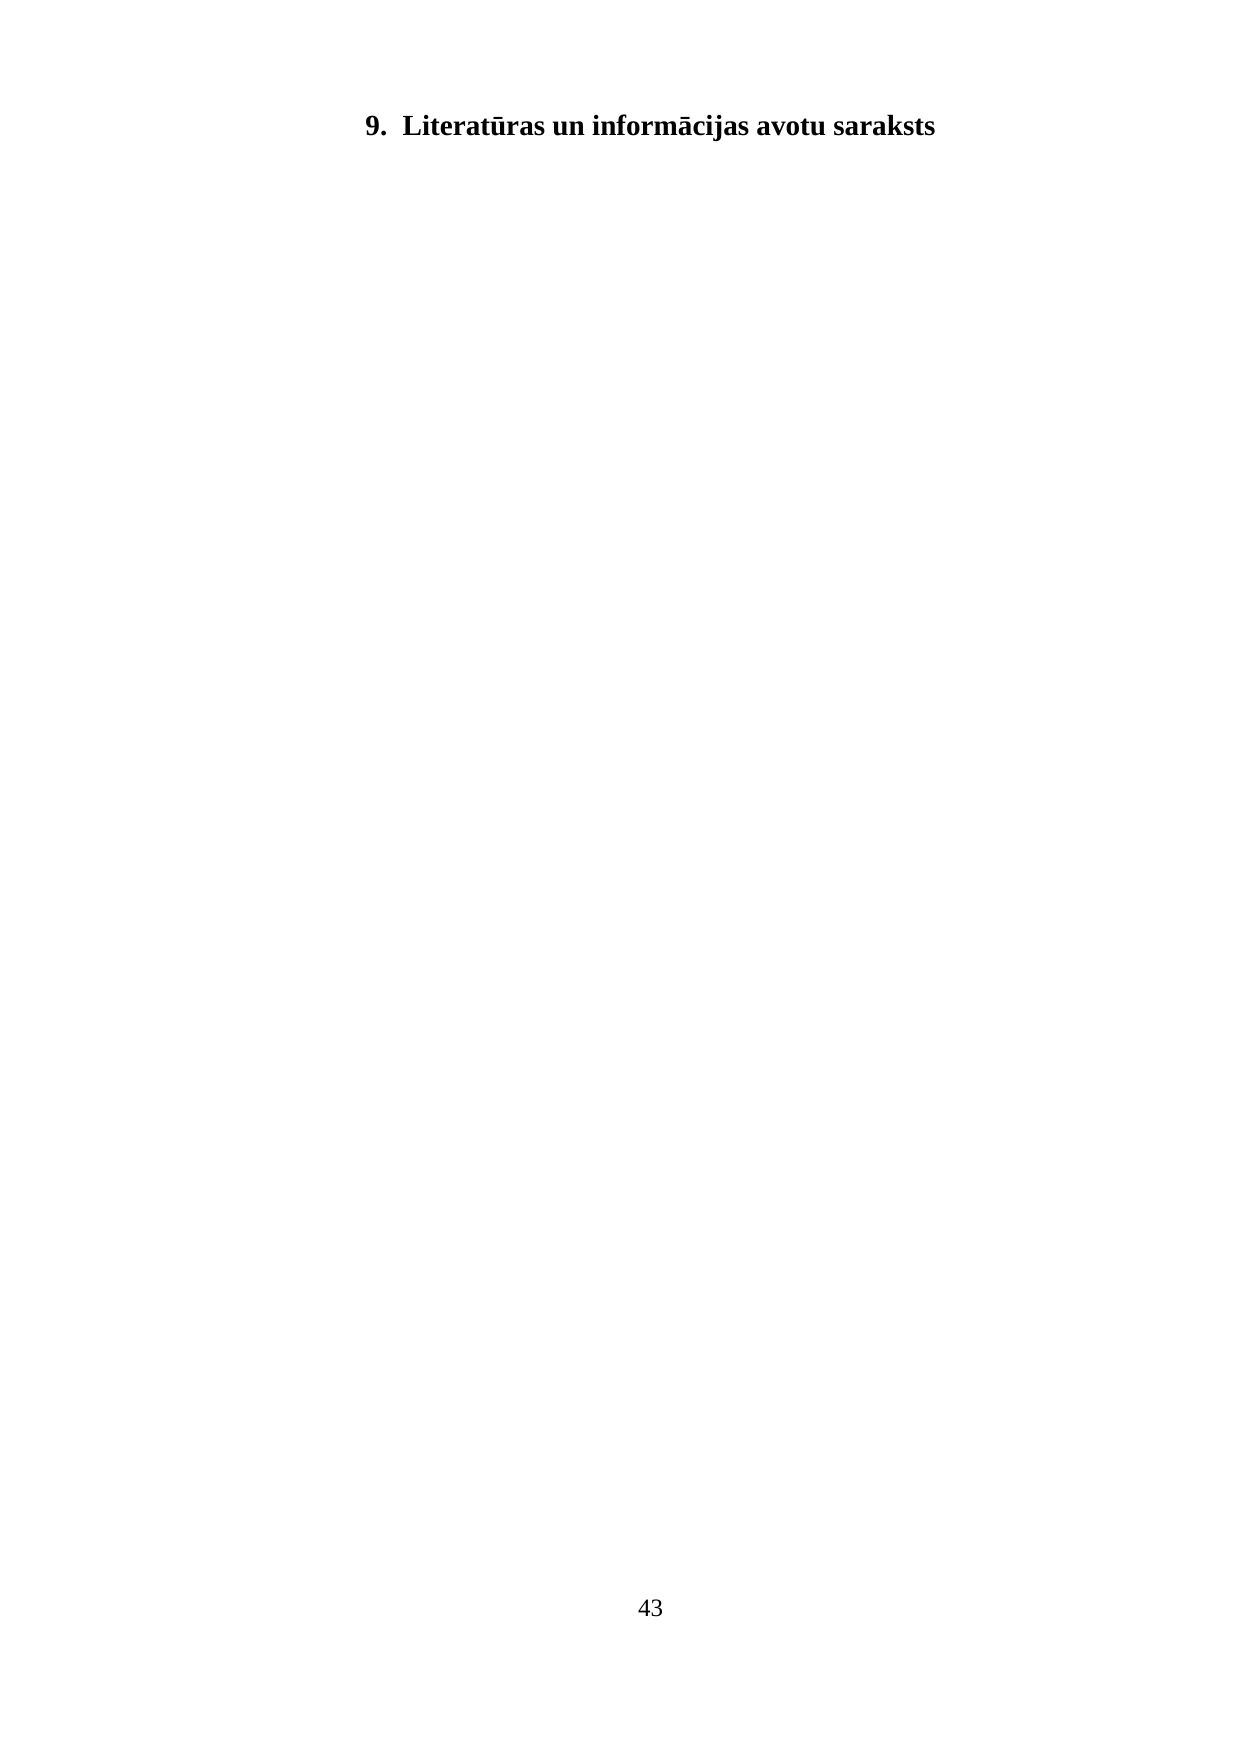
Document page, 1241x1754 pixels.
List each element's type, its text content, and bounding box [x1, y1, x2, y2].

subtitle Literatūras un informācijas avotu saraksts [167, 108, 1134, 192]
